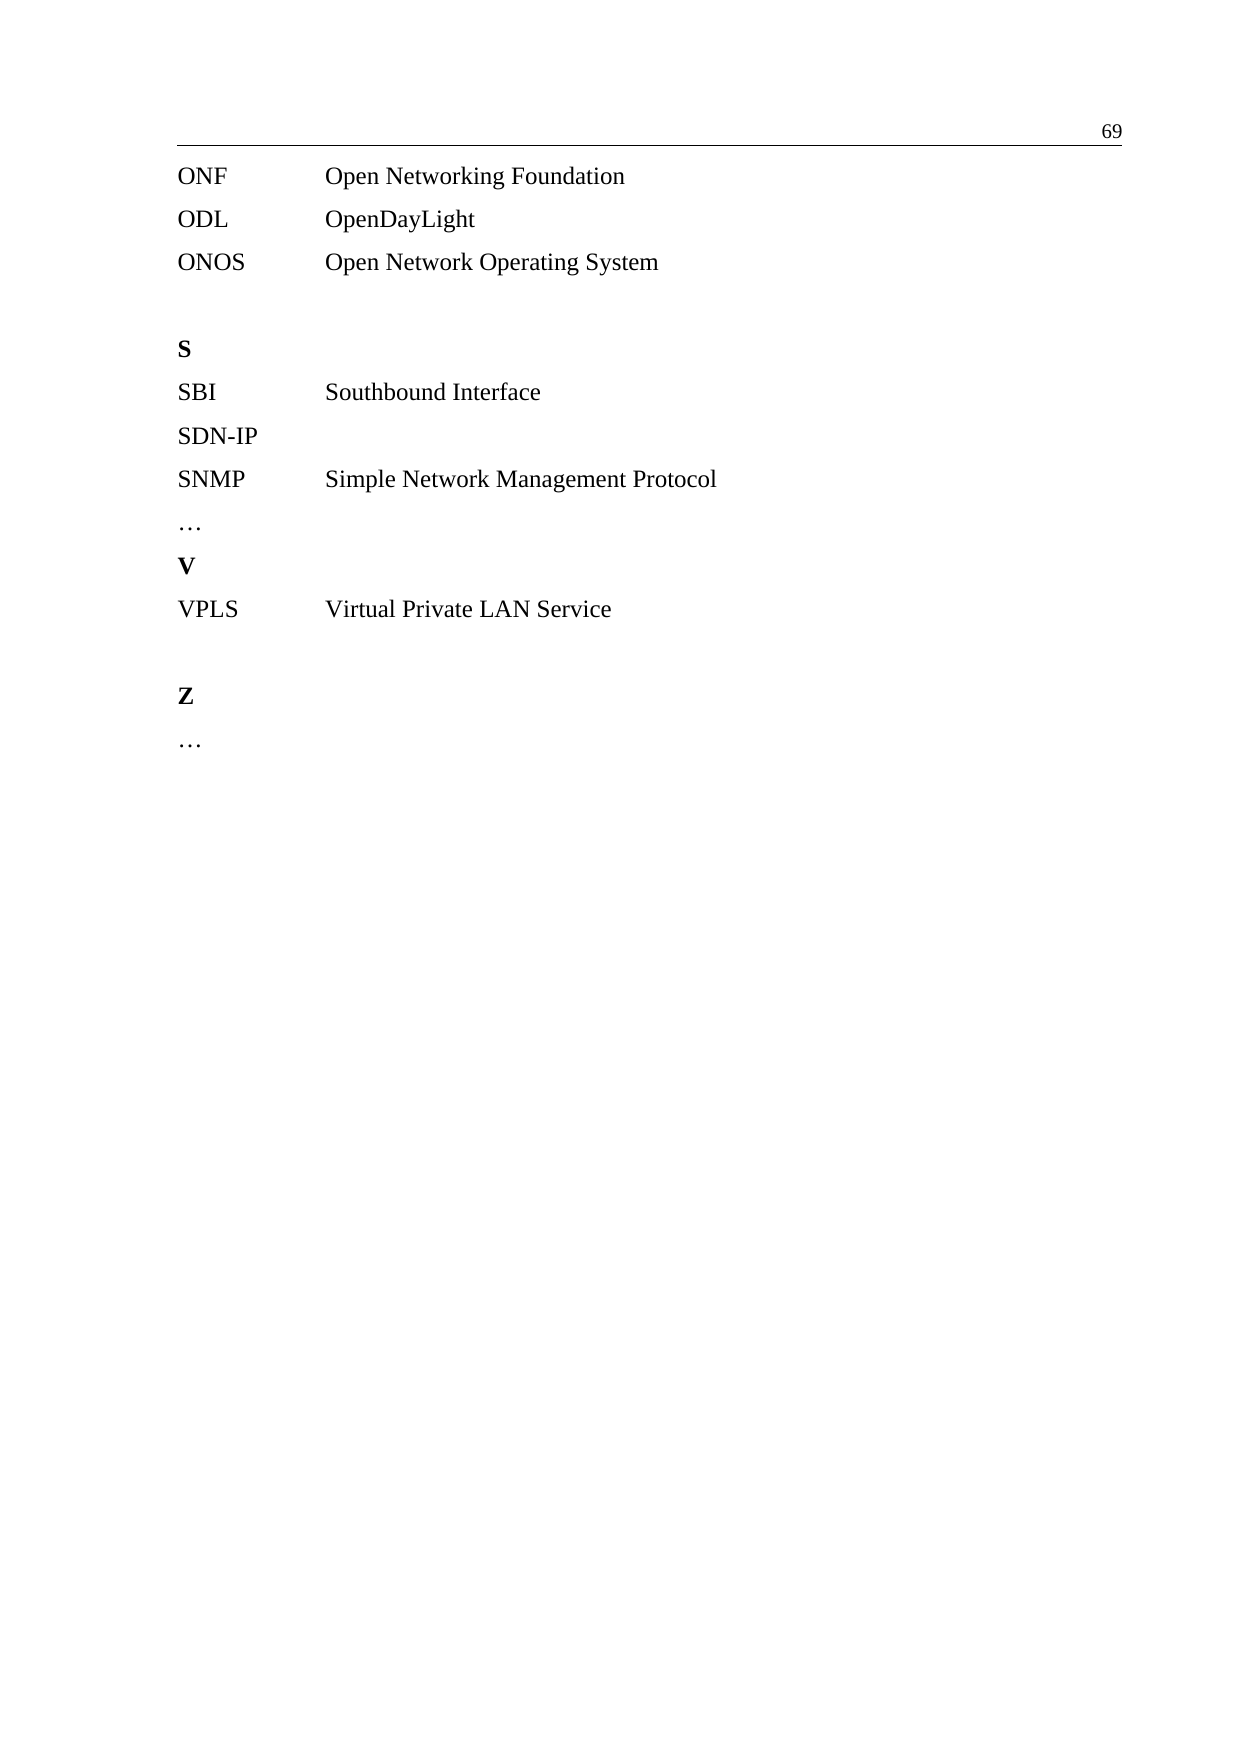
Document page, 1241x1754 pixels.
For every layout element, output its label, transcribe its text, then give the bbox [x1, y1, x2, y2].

text SBI Southbound Interface [177, 377, 1122, 406]
text ONF Open Networking Foundation [177, 161, 1122, 189]
text ONOS Open Network Operating System [177, 247, 1122, 276]
text … [177, 724, 1122, 753]
text … [177, 507, 1122, 536]
text VPLS Virtual Private LAN Service [177, 594, 1122, 623]
text S [177, 334, 1122, 363]
text Z [177, 681, 1122, 709]
text ODL OpenDayLight [177, 204, 1122, 233]
text SNMP Simple Network Management Protocol [177, 464, 1122, 493]
text V [177, 551, 1122, 579]
text SDN-IP [177, 421, 1122, 449]
